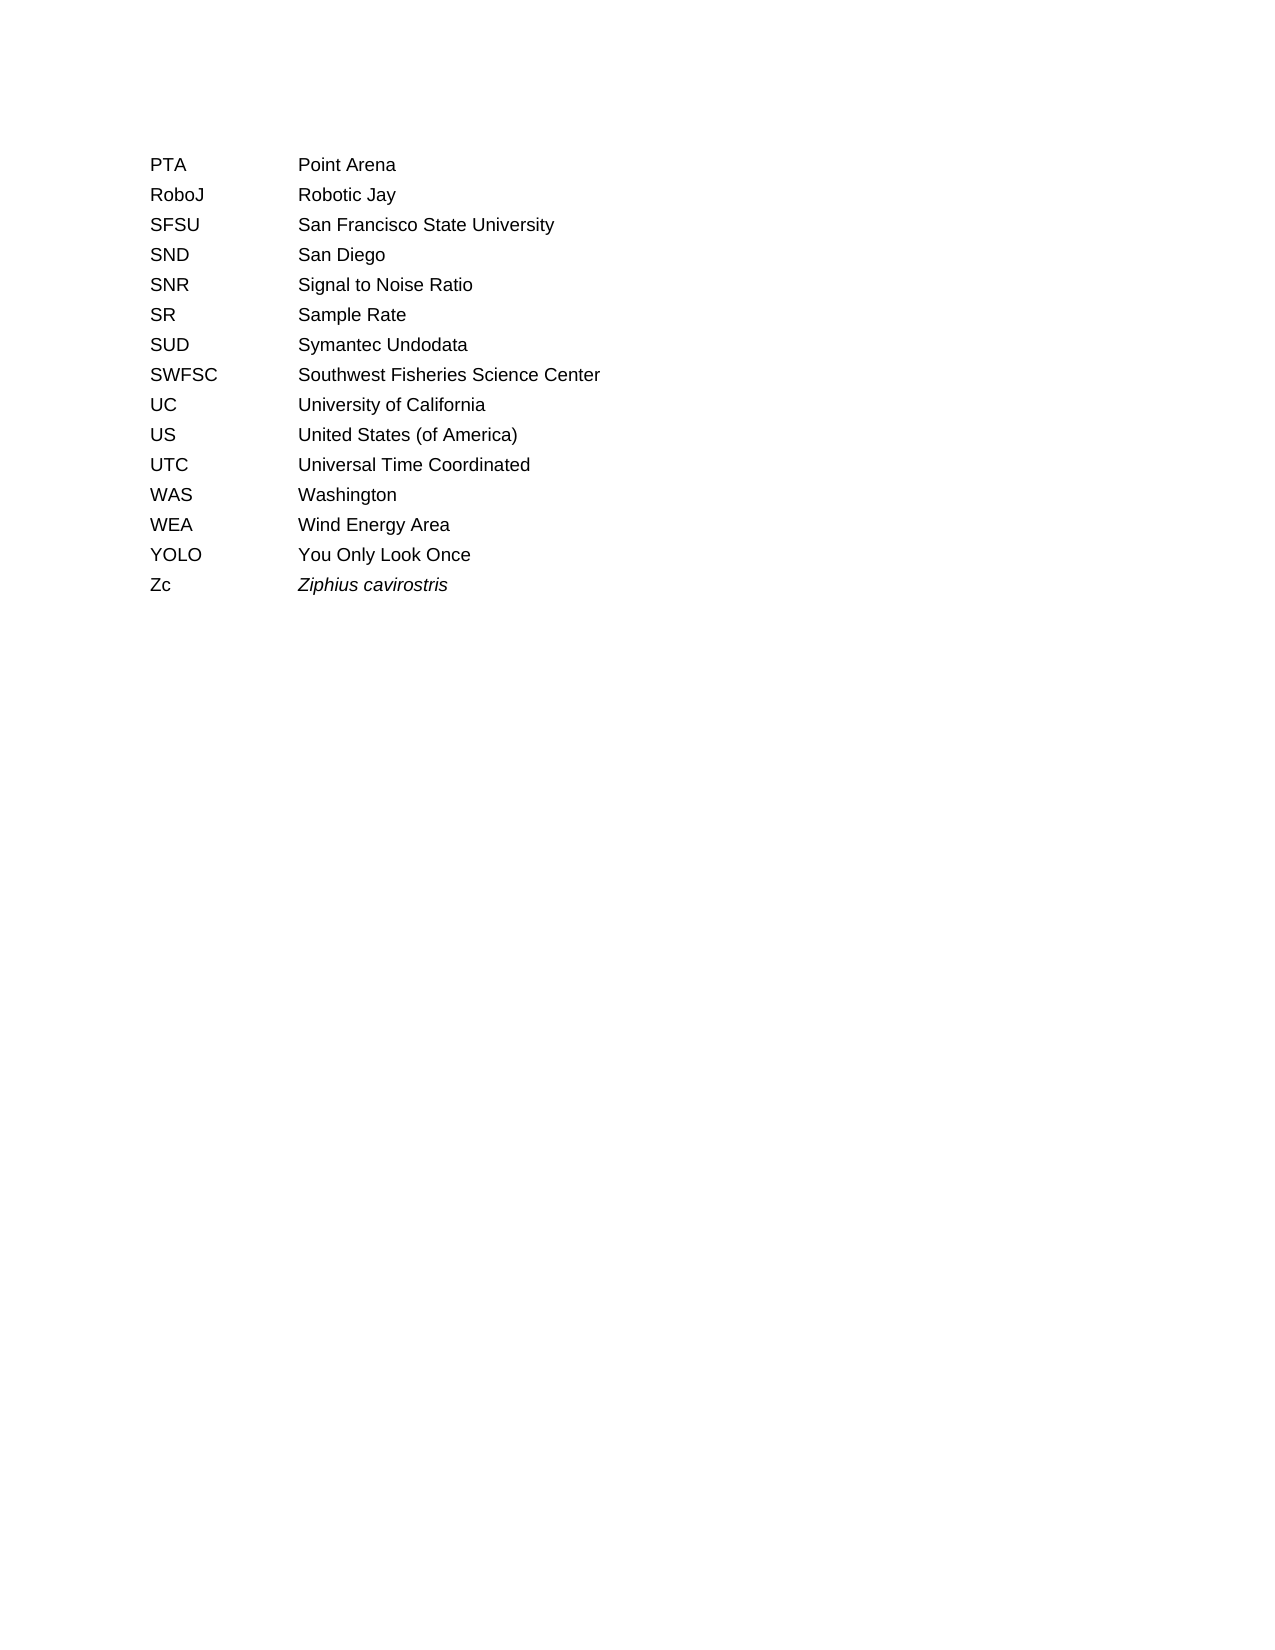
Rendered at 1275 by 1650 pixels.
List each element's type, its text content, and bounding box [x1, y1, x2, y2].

table_cell YOLO [150, 540, 298, 570]
table_cell SWFSC [150, 360, 298, 390]
table_cell US [150, 420, 298, 450]
table_cell San Diego [298, 240, 1125, 270]
table_cell San Francisco State University [298, 210, 1125, 240]
table_cell Symantec Undodata [298, 330, 1125, 360]
table_cell Signal to Noise Ratio [298, 270, 1125, 300]
table_cell Universal Time Coordinated [298, 450, 1125, 480]
table_cell SFSU [150, 210, 298, 240]
table_cell Washington [298, 480, 1125, 510]
table_cell WEA [150, 510, 298, 540]
table_cell UTC [150, 450, 298, 480]
table_cell SR [150, 300, 298, 330]
table_cell PTA [150, 150, 298, 180]
table_cell Sample Rate [298, 300, 1125, 330]
table_cell Point Arena [298, 150, 1125, 180]
table_cell Wind Energy Area [298, 510, 1125, 540]
table_cell University of California [298, 390, 1125, 420]
table_cell WAS [150, 480, 298, 510]
table_cell SUD [150, 330, 298, 360]
table_cell United States (of America) [298, 420, 1125, 450]
table_cell SND [150, 240, 298, 270]
table_cell Robotic Jay [298, 180, 1125, 210]
table_cell RoboJ [150, 180, 298, 210]
table_cell UC [150, 390, 298, 420]
table_cell SNR [150, 270, 298, 300]
table_cell Zc [150, 570, 298, 600]
table_cell Southwest Fisheries Science Center [298, 360, 1125, 390]
table_cell Ziphius cavirostris [298, 570, 1125, 600]
table_cell You Only Look Once [298, 540, 1125, 570]
